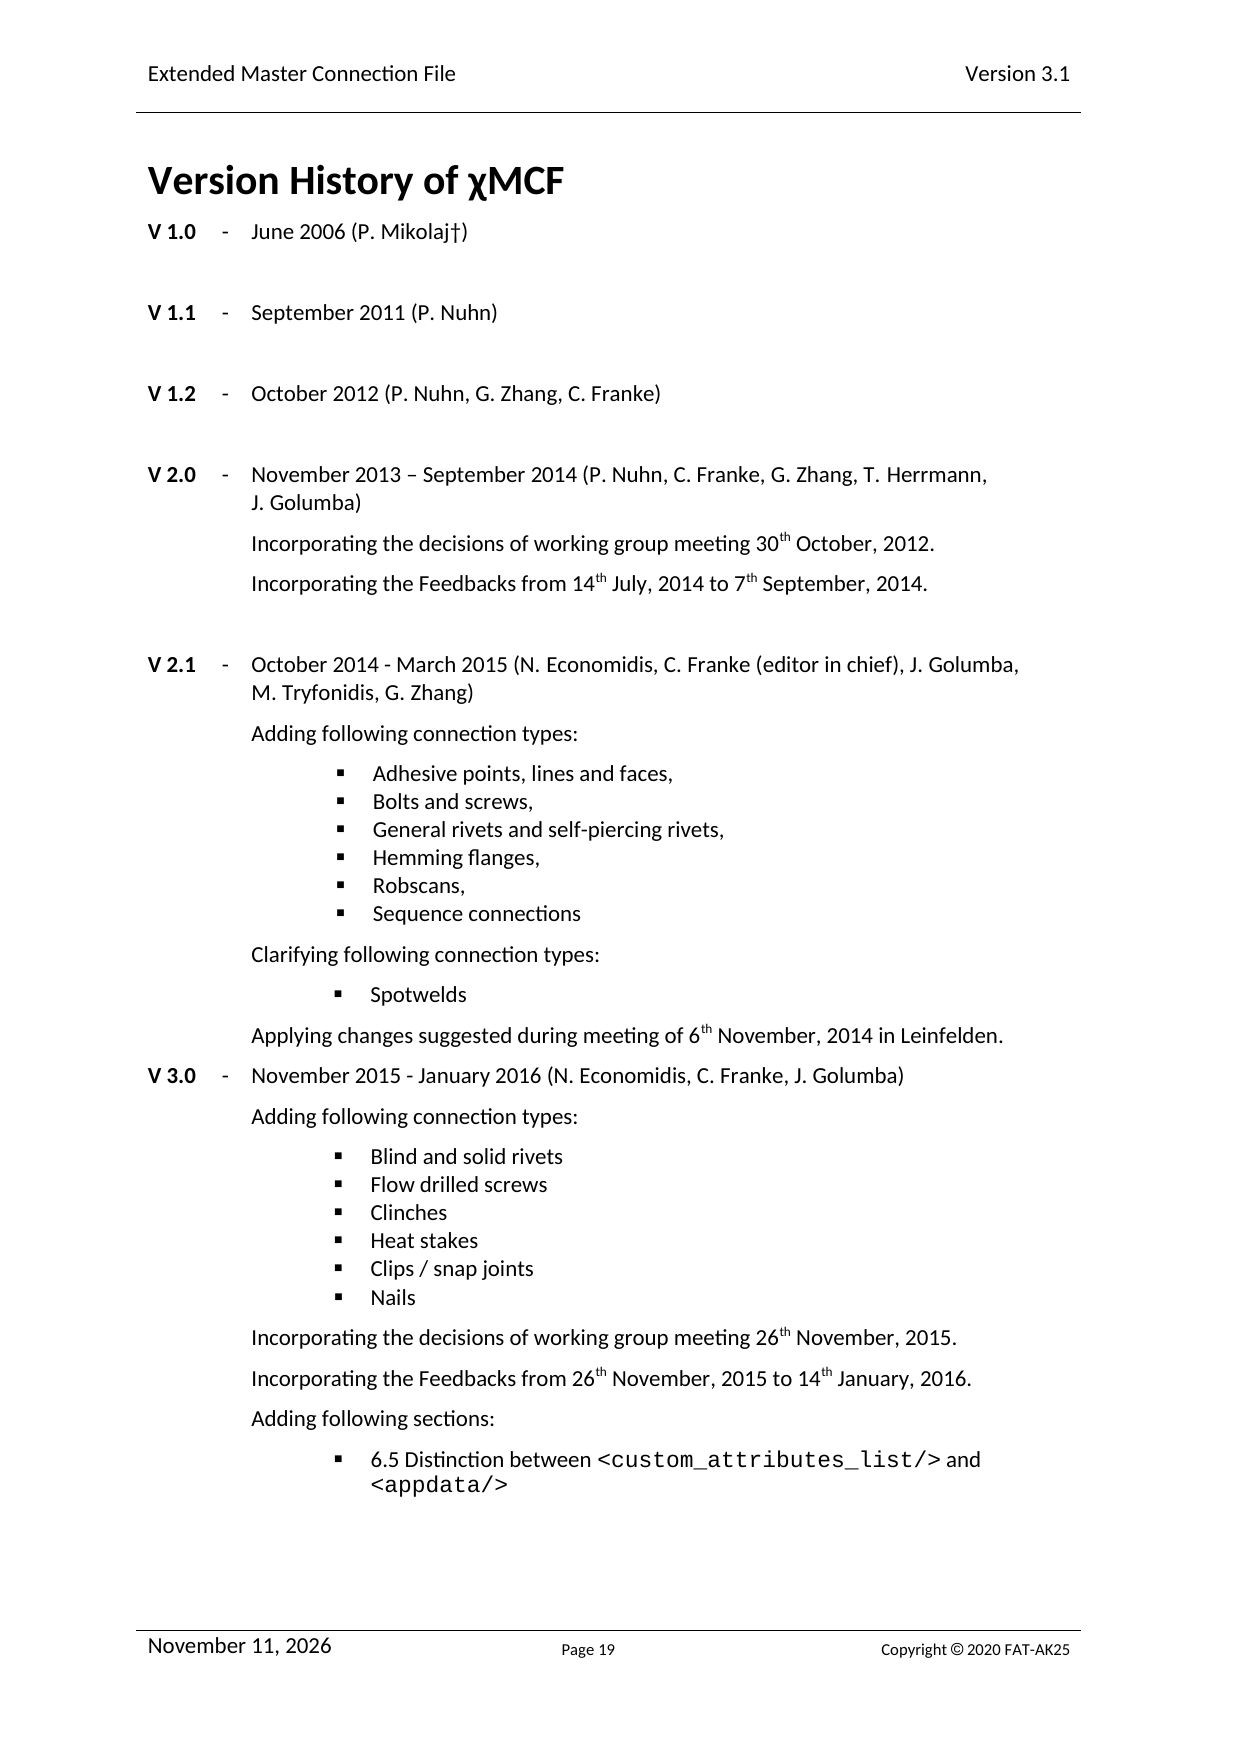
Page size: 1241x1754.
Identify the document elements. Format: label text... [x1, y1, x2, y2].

list Hemming flanges, [335, 843, 1092, 871]
list Adhesive points, lines and faces, [335, 759, 1092, 787]
text Incorporating the Feedbacks from 26th November, 2015 to 14th January, 2016. [148, 1364, 1092, 1392]
text V 1.1 - September 2011 (P. Nuhn) [148, 298, 1092, 326]
list Clinches [333, 1198, 1092, 1227]
list Sequence connections [335, 899, 1092, 927]
text Version History of χMCF [148, 154, 1092, 204]
list Clips / snap joints [333, 1254, 1092, 1283]
text V 1.2 - October 2012 (P. Nuhn, G. Zhang, C. Franke) [148, 379, 1092, 407]
list Nails [333, 1283, 1092, 1311]
text V 2.1 - October 2014 - March 2015 (N. Economidis, C. Franke (editor in chief), J. Golumba, M. Tryfonidis, G. Zhang) [148, 650, 1092, 706]
text Incorporating the decisions of working group meeting 30th October, 2012. [148, 529, 1092, 557]
list General rivets and self-piercing rivets, [335, 815, 1092, 843]
text V 1.0 - June 2006 (P. Mikolaj†) [148, 217, 1092, 245]
text Incorporating the decisions of working group meeting 26th November, 2015. [148, 1323, 1092, 1351]
text Adding following connection types: [148, 1102, 1092, 1130]
list 6.5 Distinction between <custom_attributes_list/> and <appdata/> [333, 1445, 1092, 1500]
text Incorporating the Feedbacks from 14th July, 2014 to 7th September, 2014. [148, 569, 1092, 597]
text Adding following sections: [148, 1404, 1092, 1432]
list Spotwelds [333, 980, 1092, 1008]
list Robscans, [335, 871, 1092, 899]
list Heat stakes [333, 1227, 1092, 1254]
list Blind and solid rivets [333, 1142, 1092, 1171]
text V 3.0 - November 2015 - January 2016 (N. Economidis, C. Franke, J. Golumba) [148, 1061, 1092, 1089]
text Adding following connection types: [148, 719, 1092, 747]
text Clarifying following connection types: [148, 940, 1092, 968]
list Flow drilled screws [333, 1171, 1092, 1198]
list Bolts and screws, [335, 787, 1092, 815]
text Applying changes suggested during meeting of 6th November, 2014 in Leinfelden. [148, 1021, 1092, 1049]
text V 2.0 - November 2013 – September 2014 (P. Nuhn, C. Franke, G. Zhang, T. Herrmann, J. Golumba) [148, 460, 1092, 516]
